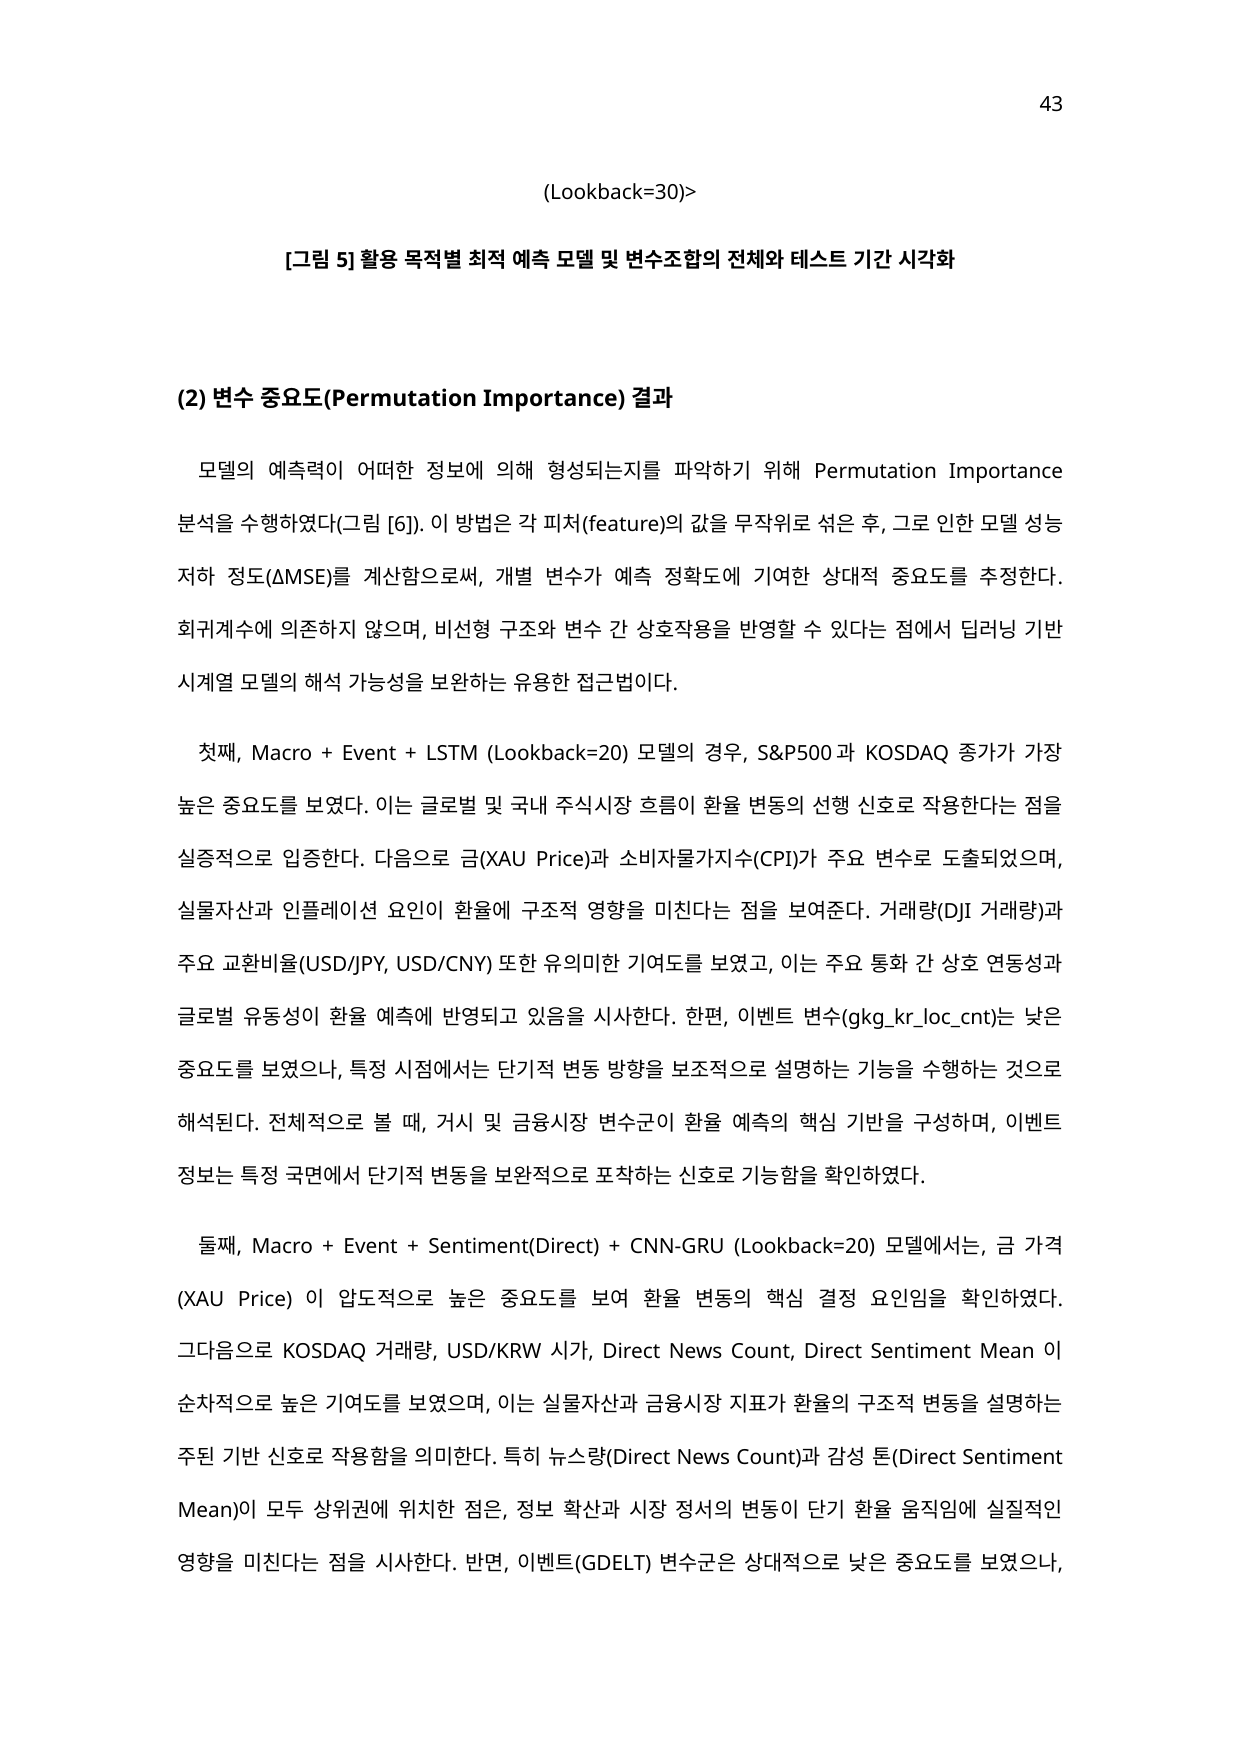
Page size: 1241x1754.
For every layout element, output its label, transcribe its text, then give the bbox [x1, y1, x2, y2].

text [그림 5] 활용 목적별 최적 예측 모델 및 변수조합의 전체와 테스트 기간 시각화 [177, 243, 1063, 274]
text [177, 1229, 1063, 1577]
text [177, 177, 1063, 206]
text (2) 변수 중요도(Permutation Importance) 결과 [177, 379, 1063, 413]
text 첫째, Macro + Event + LSTM (Lookback=20) 모델의 경우, S&P500과 KOSDAQ 종가가 가장 높은 중요도를 보였다. 이는 글로벌 및 국내 주식시장 흐름이 환율 변동의 선행 신호로 작용한다는 점을 실증적으로 입증한다. 다음으로 금(XAU Price)과 소비자물가지수(CPI)가 주요 변수로 도출되었으며, 실물자산과 인플레이션 요인이 환율에 구조적 영향을 미친다는 점을 보여준다. 거래량(DJI 거래량)과 주요 교환비율(USD/JPY, USD/CNY) 또한 유의미한 기여도를 보였고, 이는 주요 통화 간 상호 연동성과 글로벌 유동성이 환율 예측에 반영되고 있음을 시사한다. 한편, 이벤트 변수(gkg_kr_loc_cnt)는 낮은 중요도를 보였으나, 특정 시점에서는 단기적 변동 방향을 보조적으로 설명하는 기능을 수행하는 것으로 해석된다. 전체적으로 볼 때, 거시 및 금융시장 변수군이 환율 예측의 핵심 기반을 구성하며, 이벤트 정보는 특정 국면에서 단기적 변동을 보완적으로 포착하는 신호로 기능함을 확인하였다. [177, 736, 1063, 1189]
text 모델의 예측력이 어떠한 정보에 의해 형성되는지를 파악하기 위해 Permutation Importance 분석을 수행하였다(그림 [6]). 이 방법은 각 피처(feature)의 값을 무작위로 섞은 후, 그로 인한 모델 성능 저하 정도(ΔMSE)를 계산함으로써, 개별 변수가 예측 정확도에 기여한 상대적 중요도를 추정한다. 회귀계수에 의존하지 않으며, 비선형 구조와 변수 간 상호작용을 반영할 수 있다는 점에서 딥러닝 기반 시계열 모델의 해석 가능성을 보완하는 유용한 접근법이다. [177, 454, 1063, 697]
